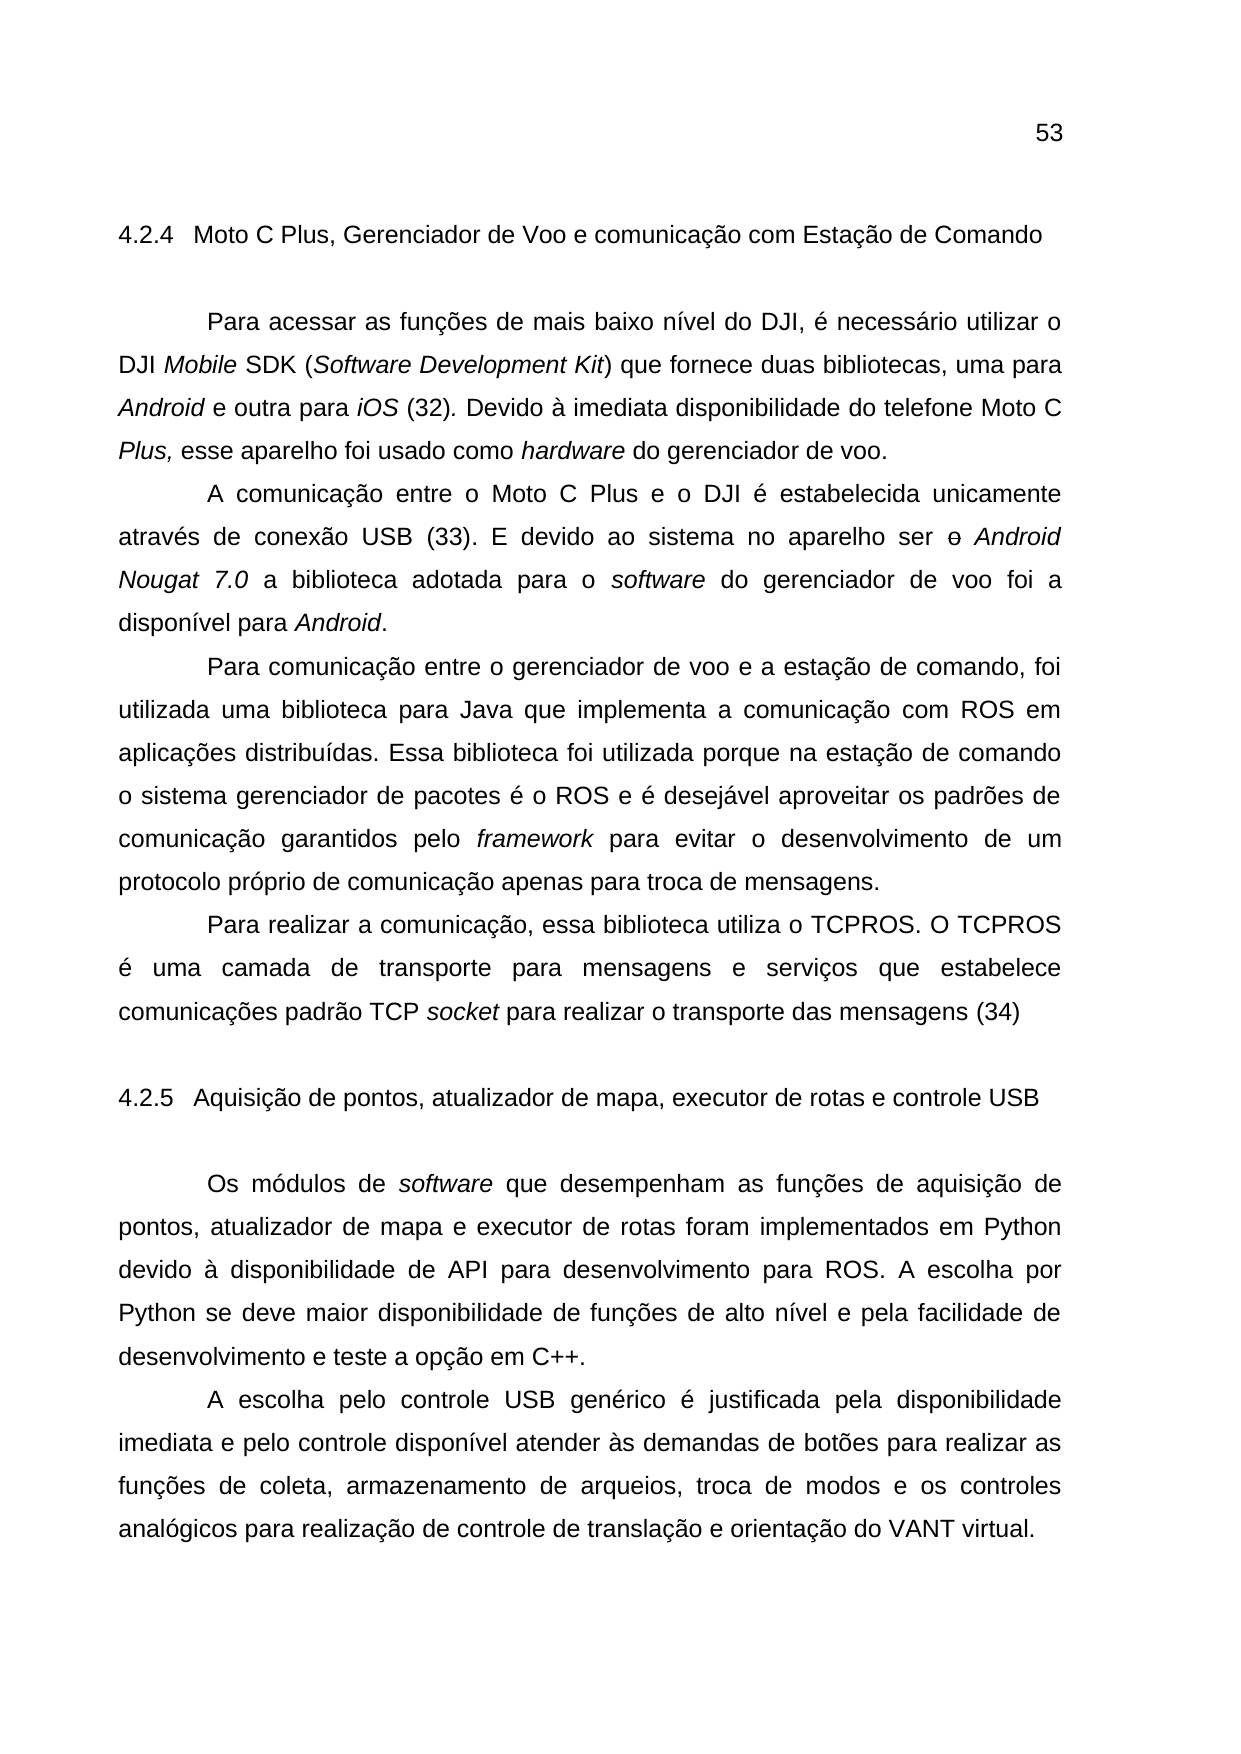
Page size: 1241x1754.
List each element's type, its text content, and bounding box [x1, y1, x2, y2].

text Para acessar as funções de mais baixo nível do DJI, é necessário utilizar o DJI Mobile SDK (Software Development Kit) que fornece duas bibliotecas, uma para Android e outra para iOS . Devido à imediata disponibilidade do telefone Moto C Plus, esse aparelho foi usado como hardware do gerenciador de voo. [118, 307, 1063, 465]
text A comunicação entre o Moto C Plus e o DJI é estabelecida unicamente através de conexão USB . E devido ao sistema no aparelho ser o Android Nougat 7.0 a biblioteca adotada para o software do gerenciador de voo foi a disponível para Android. [118, 479, 1063, 637]
text A escolha pelo controle USB genérico é justificada pela disponibilidade imediata e pelo controle disponível atender às demandas de botões para realizar as funções de coleta, armazenamento de arqueios, troca de modos e os controles analógicos para realização de controle de translação e orientação do VANT virtual. [118, 1385, 1063, 1543]
text Para realizar a comunicação, essa biblioteca utiliza o TCPROS. O TCPROS é uma camada de transporte para mensagens e serviços que estabelece comunicações padrão TCP socket para realizar o transporte das mensagens [118, 910, 1063, 1025]
subtitle Aquisição de pontos, atualizador de mapa, executor de rotas e controle USB [118, 1083, 1063, 1112]
text Os módulos de software que desempenham as funções de aquisição de pontos, atualizador de mapa e executor de rotas foram implementados em Python devido à disponibilidade de API para desenvolvimento para ROS. A escolha por Python se deve maior disponibilidade de funções de alto nível e pela facilidade de desenvolvimento e teste a opção em C++. [118, 1169, 1063, 1370]
text Para comunicação entre o gerenciador de voo e a estação de comando, foi utilizada uma biblioteca para Java que implementa a comunicação com ROS em aplicações distribuídas. Essa biblioteca foi utilizada porque na estação de comando o sistema gerenciador de pacotes é o ROS e é desejável aproveitar os padrões de comunicação garantidos pelo framework para evitar o desenvolvimento de um protocolo próprio de comunicação apenas para troca de mensagens. [118, 652, 1063, 896]
subtitle Moto C Plus, Gerenciador de Voo e comunicação com Estação de Comando [118, 220, 1063, 249]
